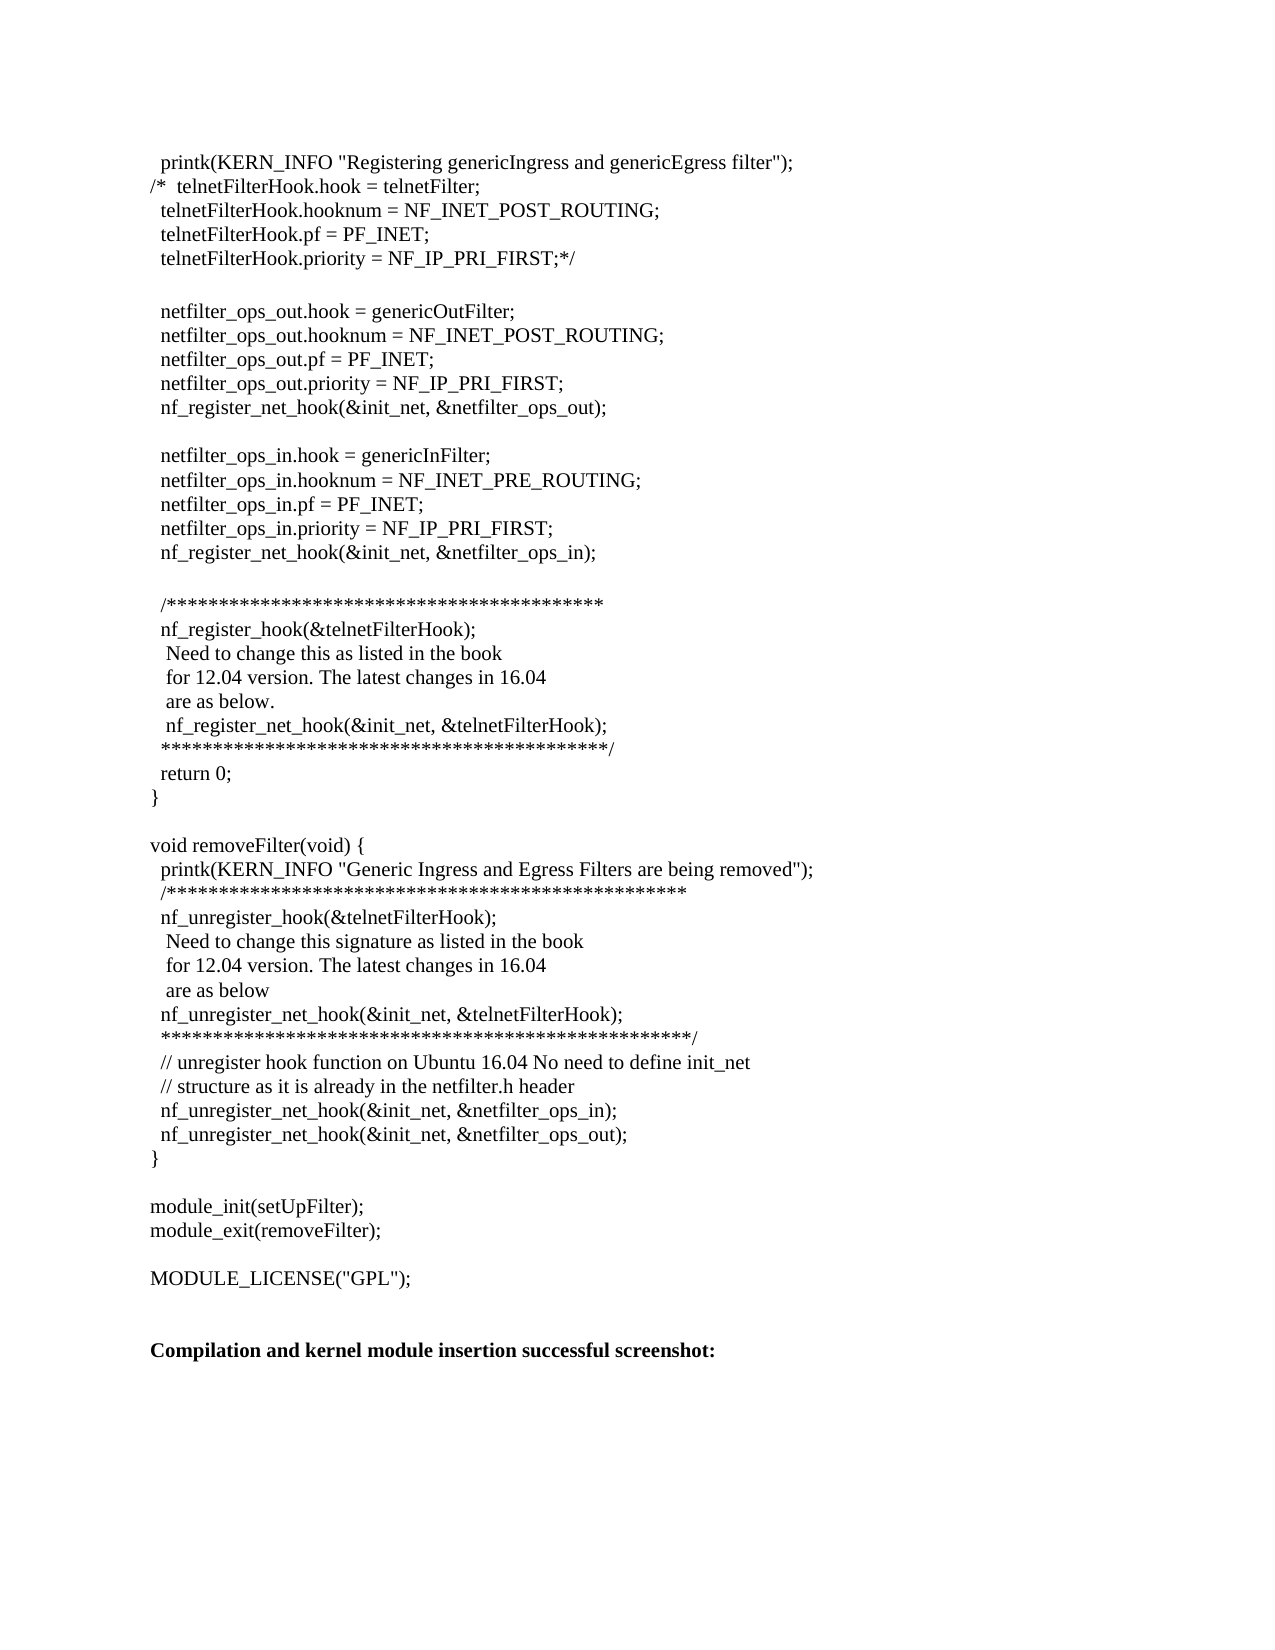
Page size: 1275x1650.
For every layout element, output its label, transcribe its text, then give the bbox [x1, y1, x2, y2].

text netfilter_ops_in.pf = PF_INET; [150, 492, 1125, 516]
text telnetFilterHook.priority = NF_IP_PRI_FIRST;*/ [150, 246, 1125, 270]
text netfilter_ops_out.hooknum = NF_INET_POST_ROUTING; [150, 323, 1125, 347]
text } [150, 785, 1125, 809]
text } [150, 1146, 1125, 1170]
text for 12.04 version. The latest changes in 16.04 [150, 953, 1125, 977]
text netfilter_ops_in.priority = NF_IP_PRI_FIRST; [150, 516, 1125, 540]
text are as below. [150, 689, 1125, 713]
text printk(KERN_INFO "Generic Ingress and Egress Filters are being removed"); [150, 857, 1125, 881]
text for 12.04 version. The latest changes in 16.04 [150, 665, 1125, 689]
text // structure as it is already in the netfilter.h header [150, 1074, 1125, 1098]
text Need to change this as listed in the book [150, 641, 1125, 665]
text ***************************************************/ [150, 1026, 1125, 1050]
text *******************************************/ [150, 737, 1125, 761]
text printk(KERN_INFO "Registering genericIngress and genericEgress filter"); [150, 150, 1125, 174]
text netfilter_ops_out.hook = genericOutFilter; [150, 299, 1125, 323]
text nf_register_hook(&telnetFilterHook); [150, 617, 1125, 641]
text netfilter_ops_out.priority = NF_IP_PRI_FIRST; [150, 371, 1125, 395]
text nf_register_net_hook(&init_net, &telnetFilterHook); [150, 713, 1125, 737]
text /****************************************** [150, 592, 1125, 617]
text Need to change this signature as listed in the book [150, 929, 1125, 953]
text nf_register_net_hook(&init_net, &netfilter_ops_out); [150, 395, 1125, 419]
text /************************************************** [150, 881, 1125, 905]
text nf_unregister_net_hook(&init_net, &telnetFilterHook); [150, 1002, 1125, 1026]
text MODULE_LICENSE("GPL"); [150, 1266, 1125, 1290]
text netfilter_ops_out.pf = PF_INET; [150, 347, 1125, 371]
text return 0; [150, 761, 1125, 785]
text netfilter_ops_in.hook = genericInFilter; [150, 443, 1125, 467]
text netfilter_ops_in.hooknum = NF_INET_PRE_ROUTING; [150, 467, 1125, 492]
text void removeFilter(void) { [150, 833, 1125, 857]
text are as below [150, 977, 1125, 1002]
text telnetFilterHook.pf = PF_INET; [150, 222, 1125, 246]
text module_exit(removeFilter); [150, 1218, 1125, 1242]
text Compilation and kernel module insertion successful screenshot: [150, 1338, 1125, 1362]
text // unregister hook function on Ubuntu 16.04 No need to define init_net [150, 1050, 1125, 1074]
text /* telnetFilterHook.hook = telnetFilter; [150, 174, 1125, 198]
text nf_unregister_net_hook(&init_net, &netfilter_ops_in); [150, 1098, 1125, 1122]
text nf_unregister_hook(&telnetFilterHook); [150, 905, 1125, 929]
text nf_unregister_net_hook(&init_net, &netfilter_ops_out); [150, 1122, 1125, 1146]
text nf_register_net_hook(&init_net, &netfilter_ops_in); [150, 540, 1125, 564]
text module_init(setUpFilter); [150, 1194, 1125, 1218]
text telnetFilterHook.hooknum = NF_INET_POST_ROUTING; [150, 198, 1125, 222]
